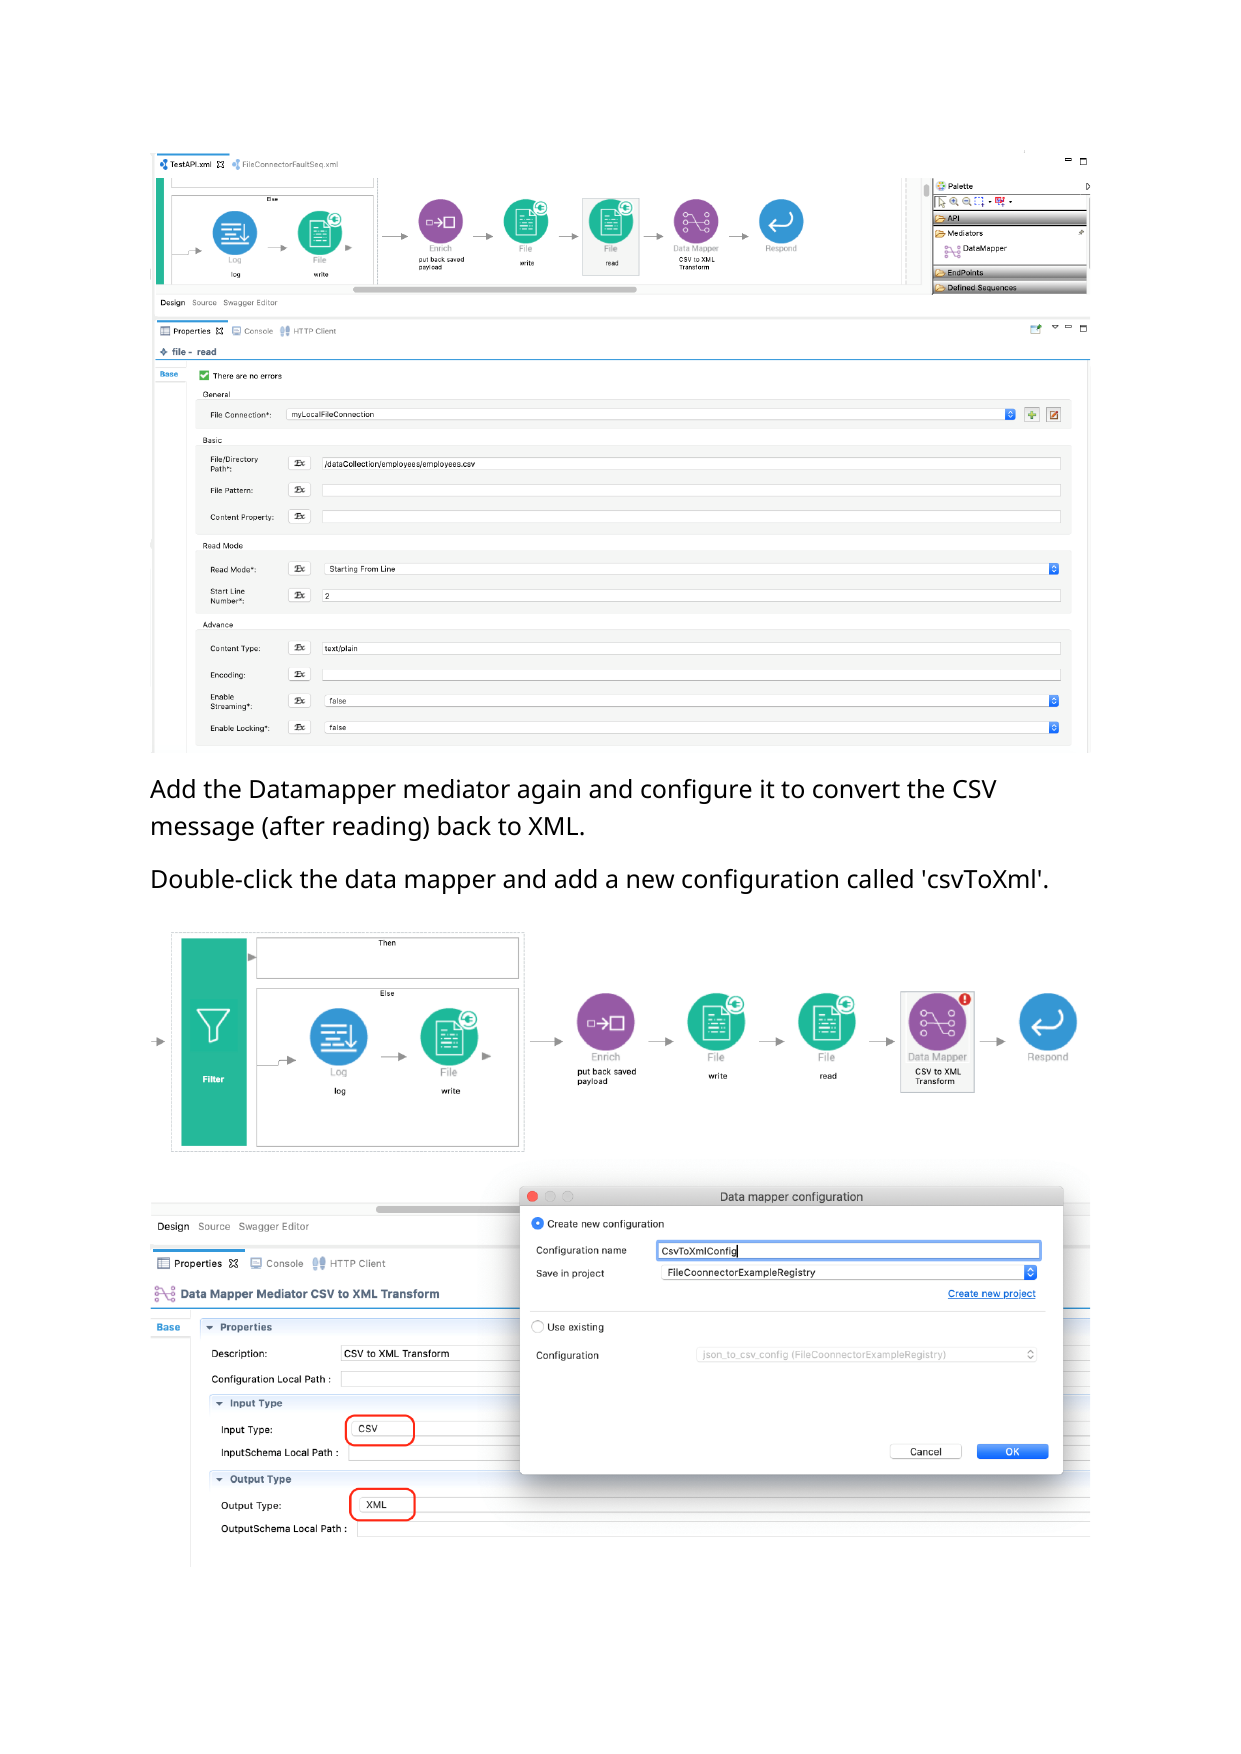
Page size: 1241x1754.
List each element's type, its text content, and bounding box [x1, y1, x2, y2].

text Add the Datamapper mediator again and configure it to convert the CSV message (after reading) back to XML. [150, 772, 1090, 843]
text Double-click the data mapper and add a new configuration called 'csvToXml'. [150, 862, 1090, 896]
picture [150, 150, 1091, 753]
picture [150, 915, 1091, 1567]
